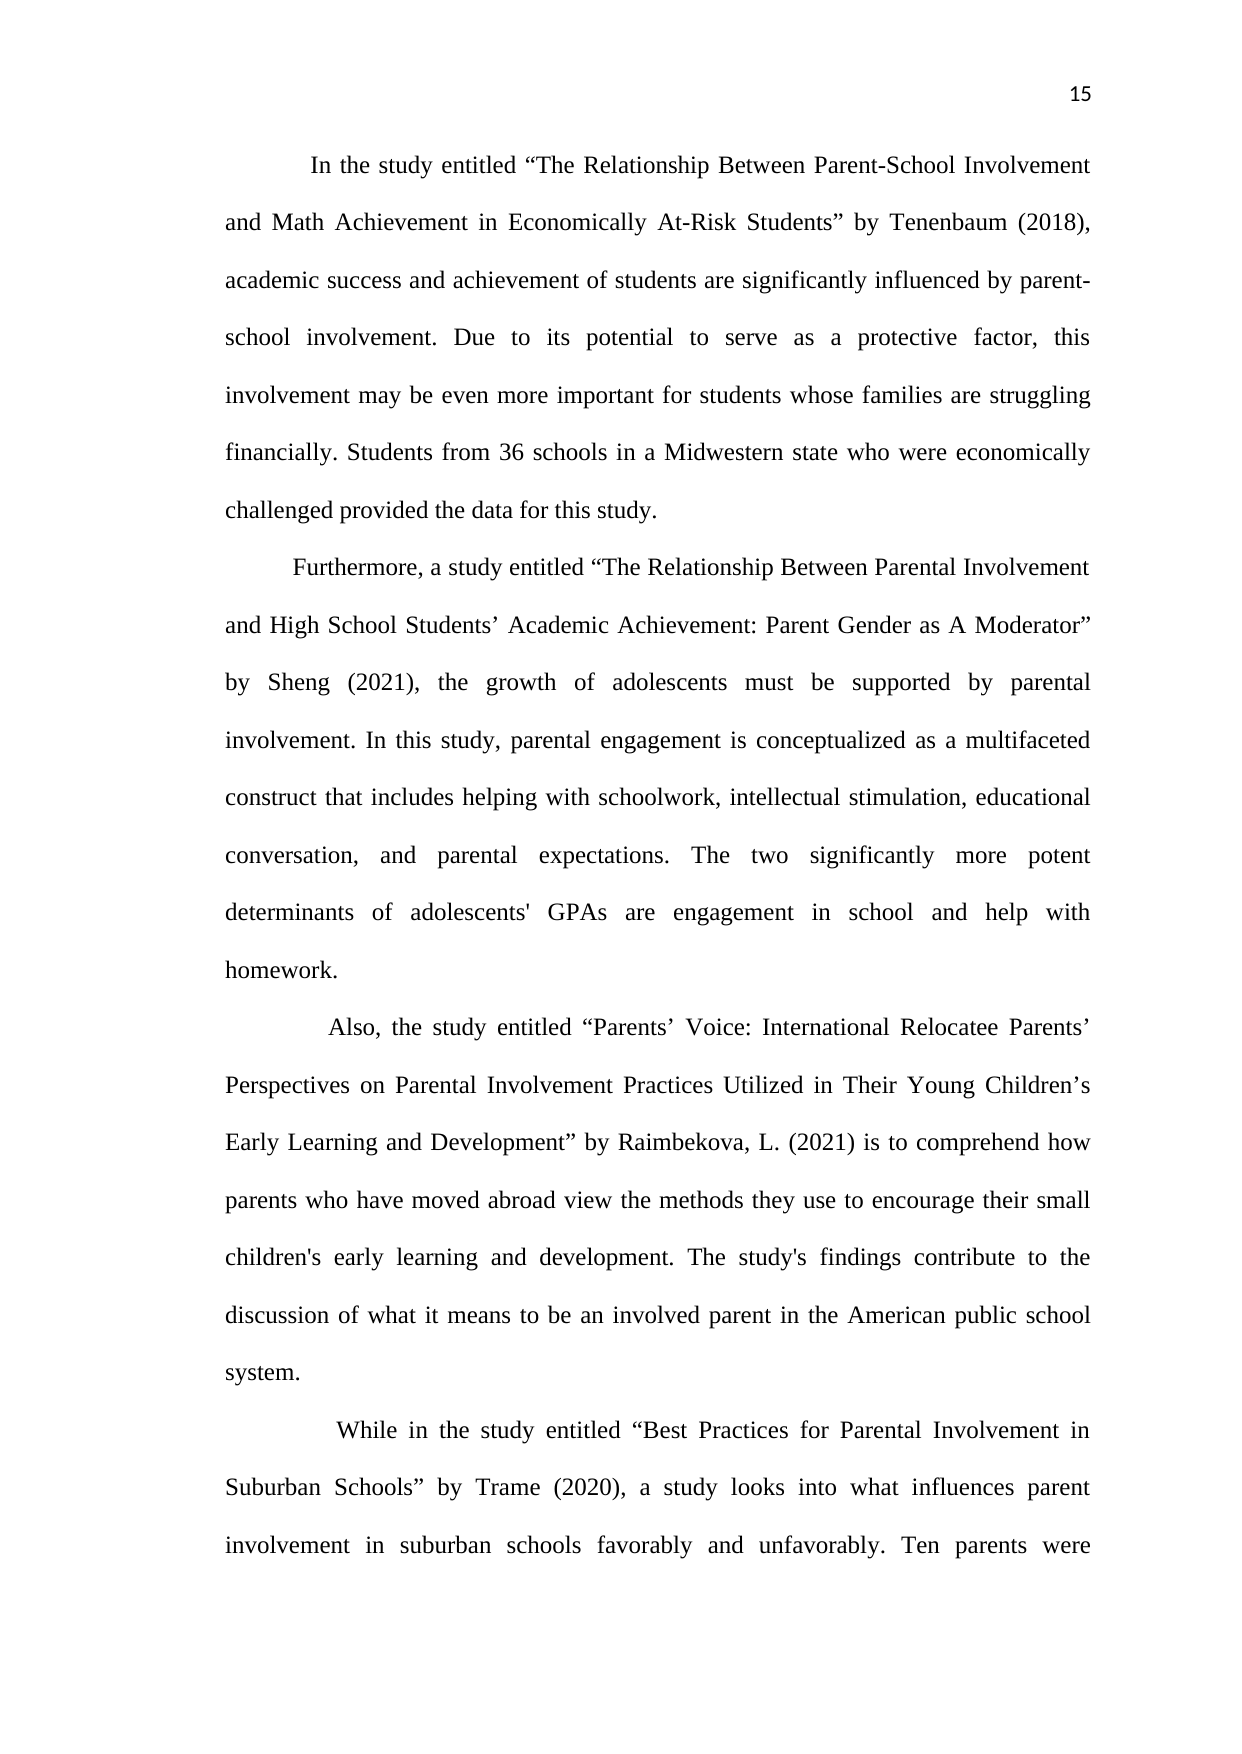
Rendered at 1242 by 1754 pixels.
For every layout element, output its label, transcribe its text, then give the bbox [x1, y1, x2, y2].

text Also, the study entitled “Parents’ Voice: International Relocatee Parents’ Perspectives on Parental Involvement Practices Utilized in Their Young Children’s Early Learning and Development” by Raimbekova, L. (2021) is to comprehend how parents who have moved abroad view the methods they use to encourage their small children's early learning and development. The study's findings contribute to the discussion of what it means to be an involved parent in the American public school system. [225, 1012, 1092, 1386]
text In the study entitled “The Relationship Between Parent-School Involvement and Math Achievement in Economically At-Risk Students” by Tenenbaum (2018), academic success and achievement of students are significantly influenced by parent-school involvement. Due to its potential to serve as a protective factor, this involvement may be even more important for students whose families are struggling financially. Students from 36 schools in a Midwestern state who were economically challenged provided the data for this study. [225, 150, 1092, 524]
text Furthermore, a study entitled “The Relationship Between Parental Involvement and High School Students’ Academic Achievement: Parent Gender as A Moderator” by Sheng (2021), the growth of adolescents must be supported by parental involvement. In this study, parental engagement is conceptualized as a multifaceted construct that includes helping with schoolwork, intellectual stimulation, educational conversation, and parental expectations. The two significantly more potent determinants of adolescents' GPAs are engagement in school and help with homework. [225, 552, 1092, 984]
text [225, 1415, 1092, 1559]
